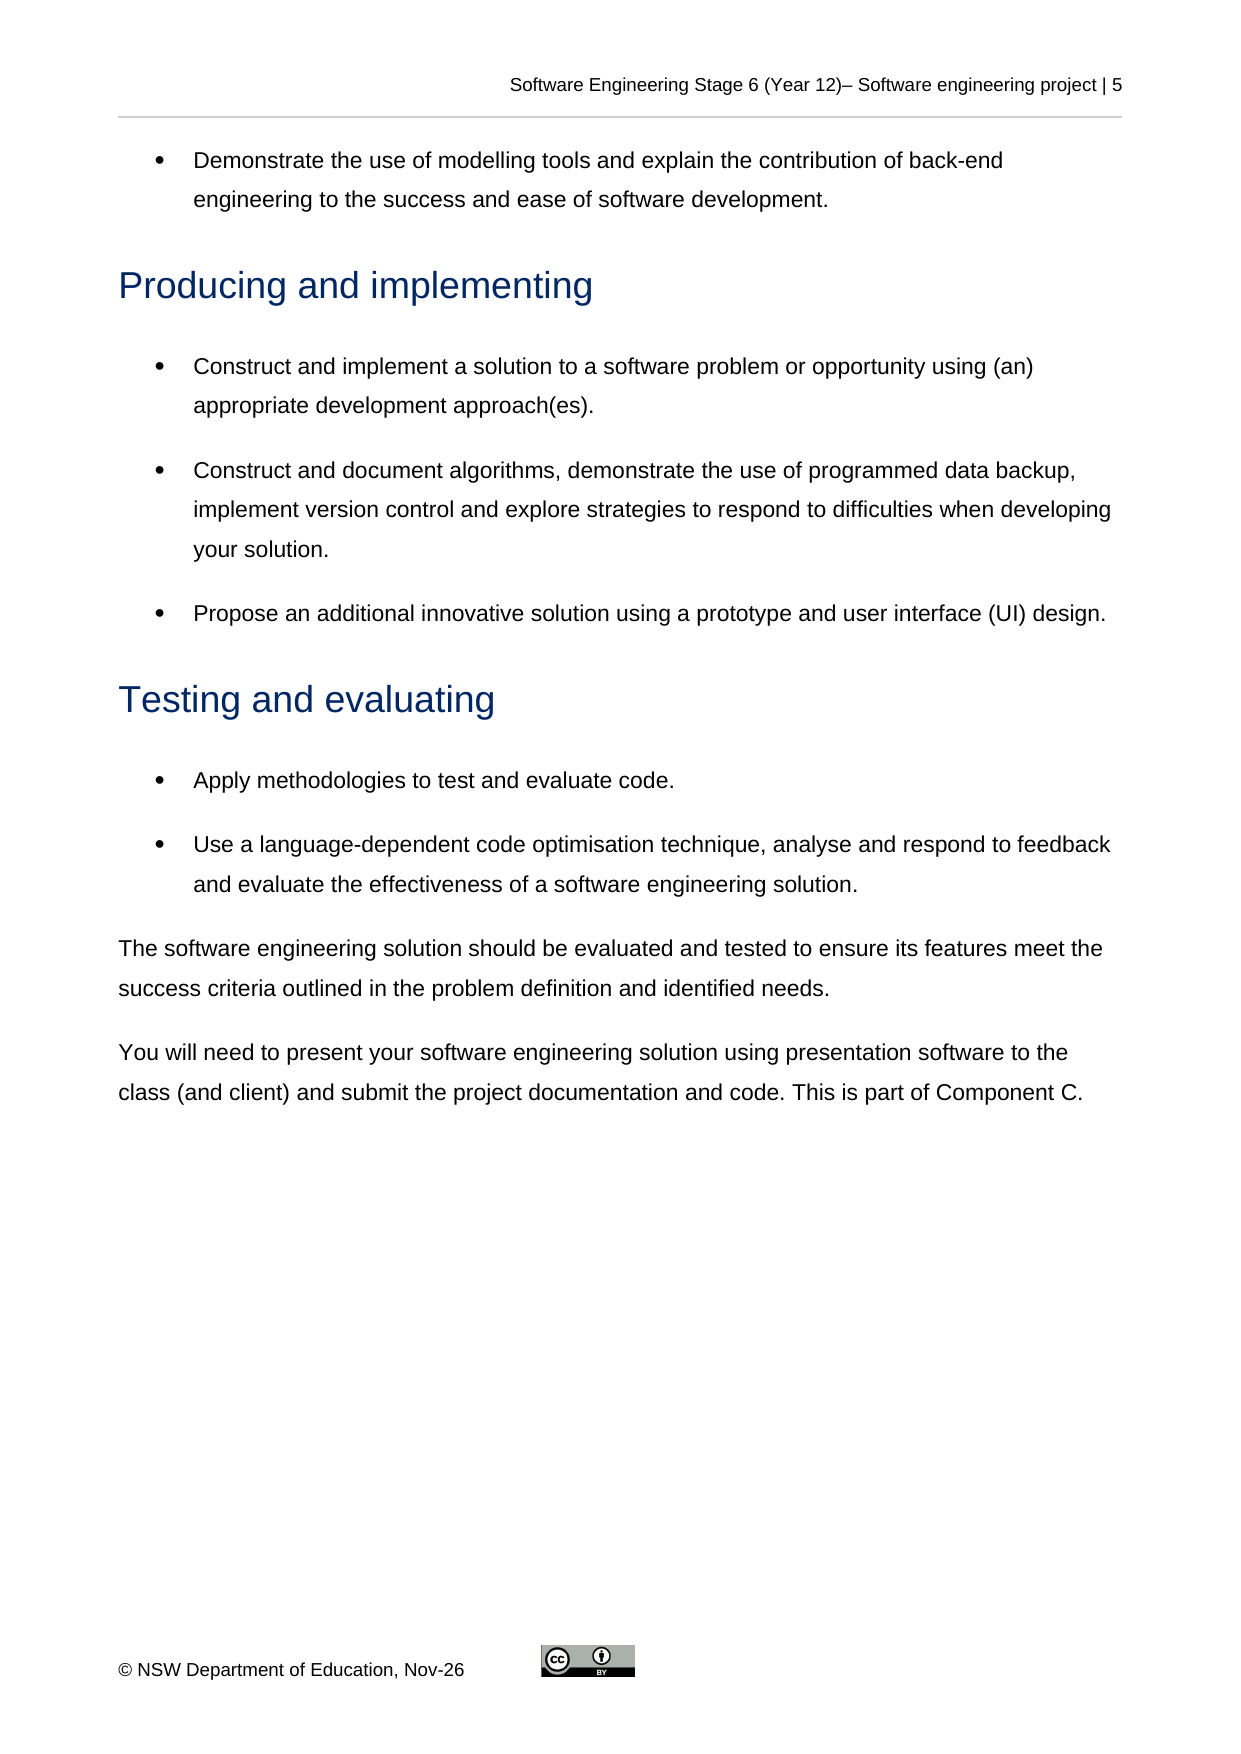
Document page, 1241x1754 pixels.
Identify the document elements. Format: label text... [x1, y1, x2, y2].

list Propose an additional innovative solution using a prototype and user interface (UI) design. [156, 600, 1122, 626]
picture [541, 1645, 635, 1677]
text You will need to present your software engineering solution using presentation software to the class (and client) and submit the project documentation and code. This is part of Component C. [118, 1039, 1122, 1105]
list Demonstrate the use of modelling tools and explain the contribution of back-end engineering to the success and ease of software development. [156, 147, 1122, 212]
list Use a language-dependent code optimisation technique, analyse and respond to feedback and evaluate the effectiveness of a software engineering solution. [156, 831, 1122, 897]
list Construct and implement a solution to a software problem or opportunity using (an) appropriate development approach(es). [156, 353, 1122, 418]
list Apply methodologies to test and evaluate code. [156, 767, 1122, 793]
list Construct and document algorithms, demonstrate the use of programmed data backup, implement version control and explore strategies to respond to difficulties when developing your solution. [156, 457, 1122, 562]
text The software engineering solution should be evaluated and tested to ensure its features meet the success criteria outlined in the problem definition and identified needs. [118, 935, 1122, 1001]
subtitle Testing and evaluating [118, 677, 1122, 720]
subtitle Producing and implementing [118, 263, 1122, 306]
